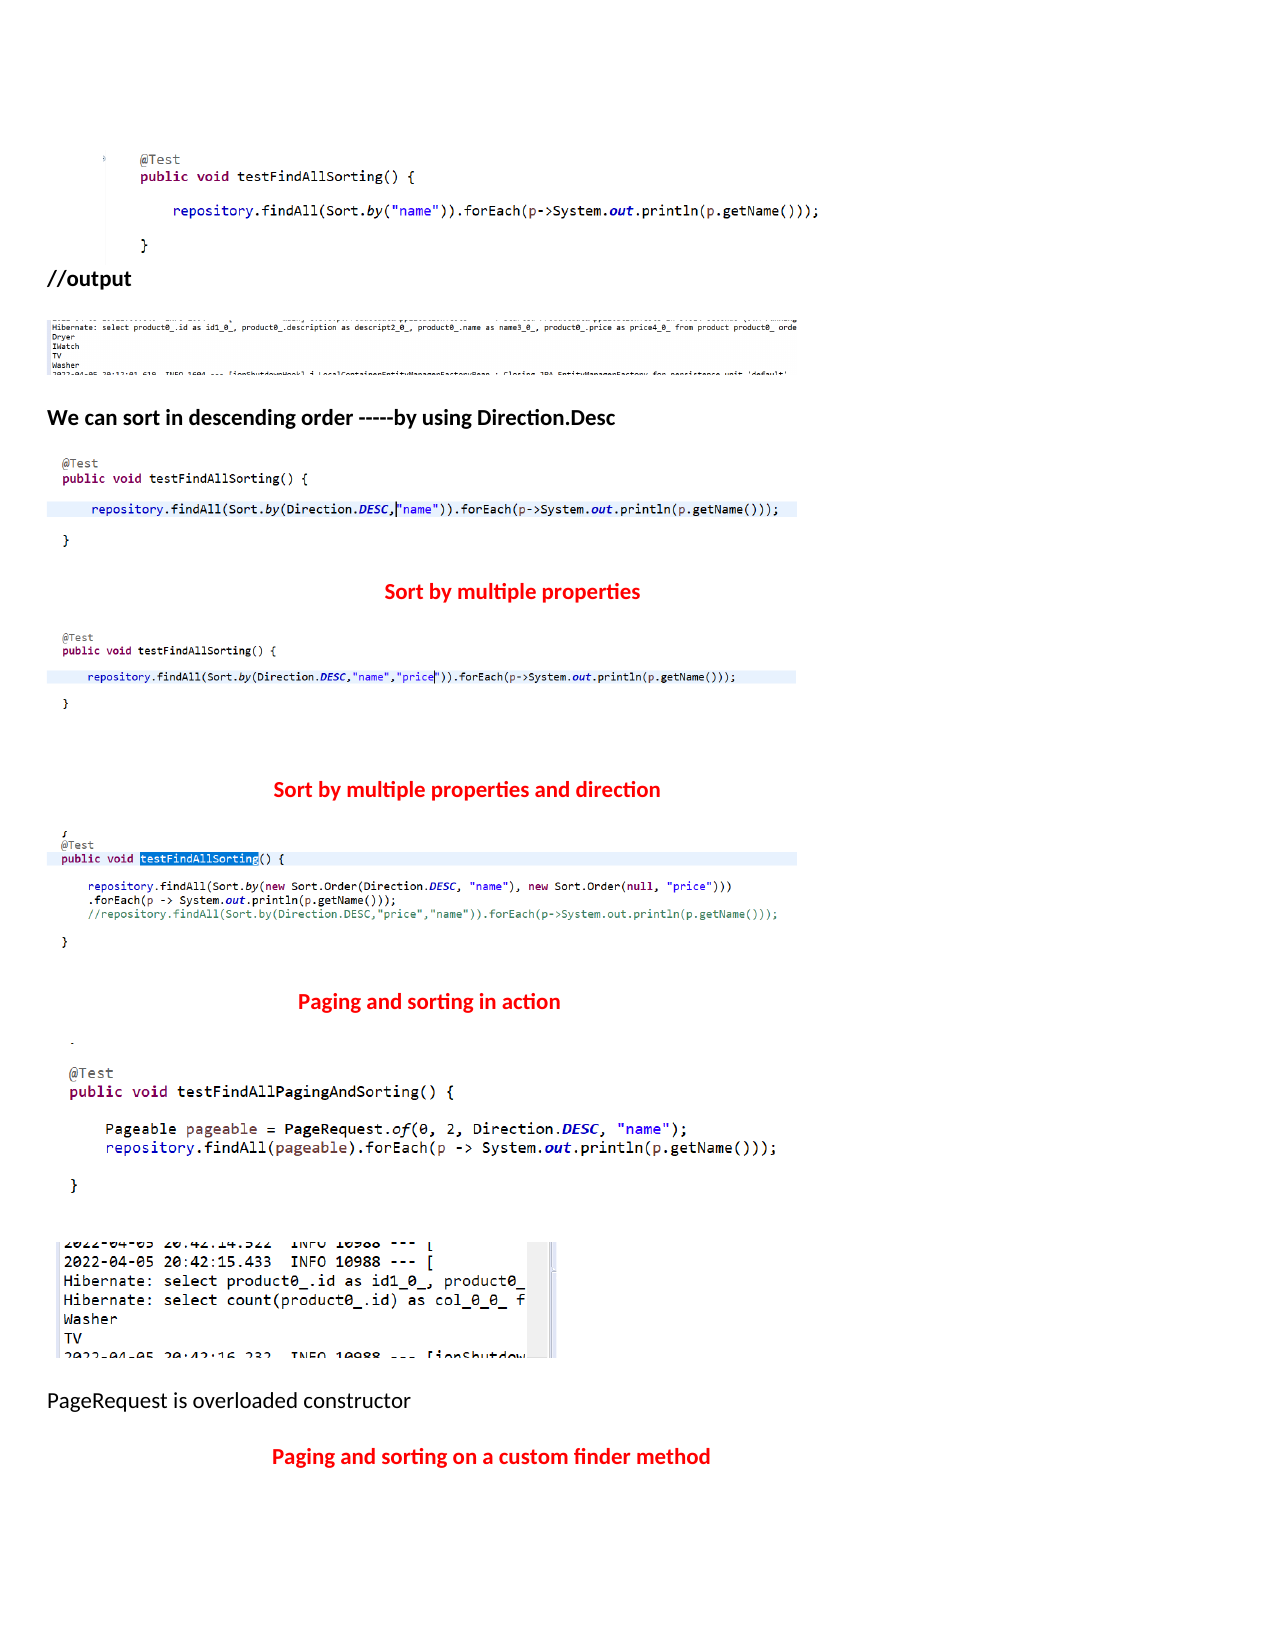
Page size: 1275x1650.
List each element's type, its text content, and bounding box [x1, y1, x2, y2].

picture [46, 458, 797, 550]
picture [46, 1242, 557, 1358]
picture [46, 320, 797, 375]
text PageRequest is overloaded constructor [47, 1386, 1219, 1414]
text We can sort in descending order -----by using Direction.Desc [47, 403, 1219, 431]
picture [46, 633, 796, 719]
text Paging and sorting in action [216, 987, 1219, 1015]
text Paging and sorting on a custom finder method [272, 1442, 1219, 1470]
text Sort by multiple properties and direction [47, 775, 1219, 803]
text Sort by multiple properties [384, 577, 1219, 606]
text //output [47, 264, 1219, 293]
picture [46, 1043, 797, 1214]
picture [46, 831, 797, 960]
picture [103, 150, 854, 265]
